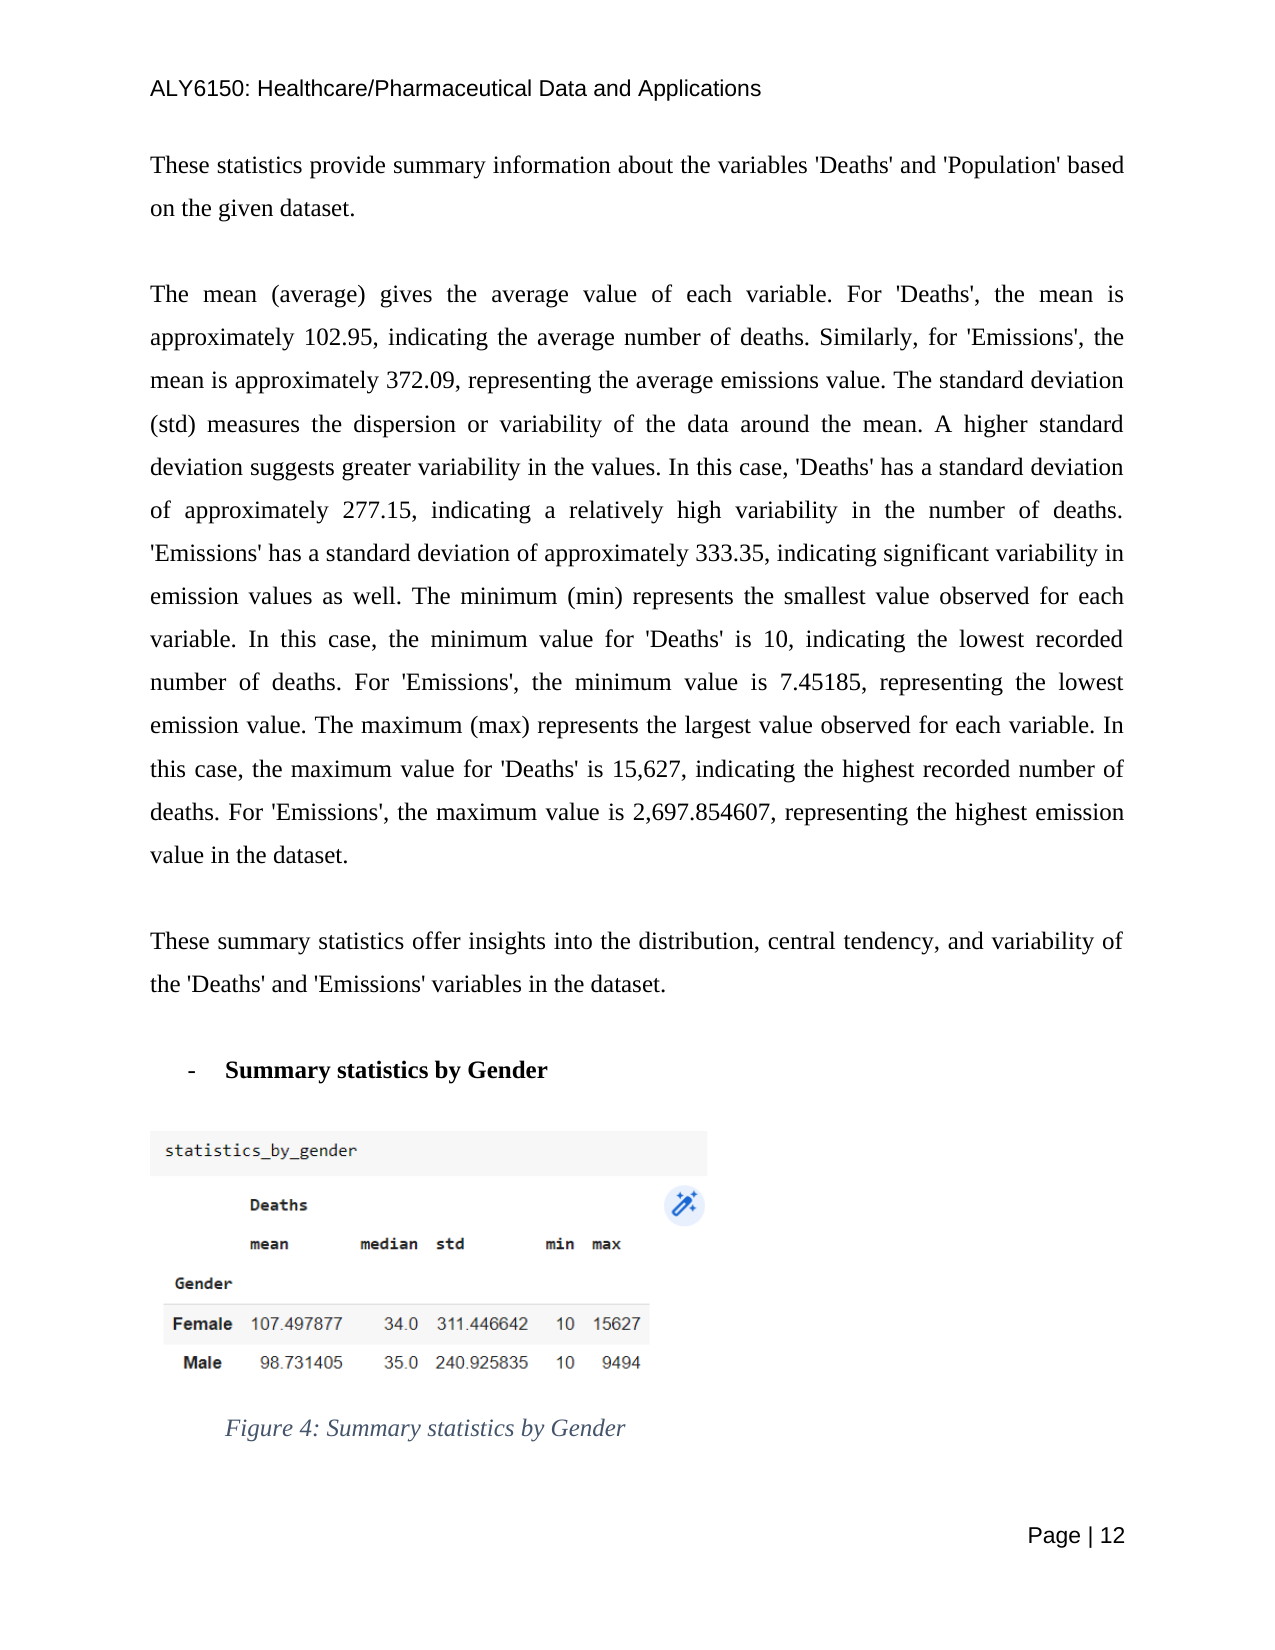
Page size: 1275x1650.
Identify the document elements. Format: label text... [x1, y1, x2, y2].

picture [150, 1131, 708, 1400]
text Figure 4: Summary statistics by Gender [225, 1413, 1125, 1441]
text These summary statistics offer insights into the distribution, central tendency, and variability of the 'Deaths' and 'Emissions' variables in the dataset. [150, 926, 1125, 998]
subtitle Summary statistics by Gender [187, 1056, 1125, 1084]
text These statistics provide summary information about the variables 'Deaths' and 'Population' based on the given dataset. [150, 150, 1125, 222]
text The mean (average) gives the average value of each variable. For 'Deaths', the mean is approximately 102.95, indicating the average number of deaths. Similarly, for 'Emissions', the mean is approximately 372.09, representing the average emissions value. The standard deviation (std) measures the dispersion or variability of the data around the mean. A higher standard deviation suggests greater variability in the values. In this case, 'Deaths' has a standard deviation of approximately 277.15, indicating a relatively high variability in the number of deaths. 'Emissions' has a standard deviation of approximately 333.35, indicating significant variability in emission values as well. The minimum (min) represents the smallest value observed for each variable. In this case, the minimum value for 'Deaths' is 10, indicating the lowest recorded number of deaths. For 'Emissions', the minimum value is 7.45185, representing the lowest emission value. The maximum (max) represents the largest value observed for each variable. In this case, the maximum value for 'Deaths' is 15,627, indicating the highest recorded number of deaths. For 'Emissions', the maximum value is 2,697.854607, representing the highest emission value in the dataset. [150, 279, 1125, 869]
